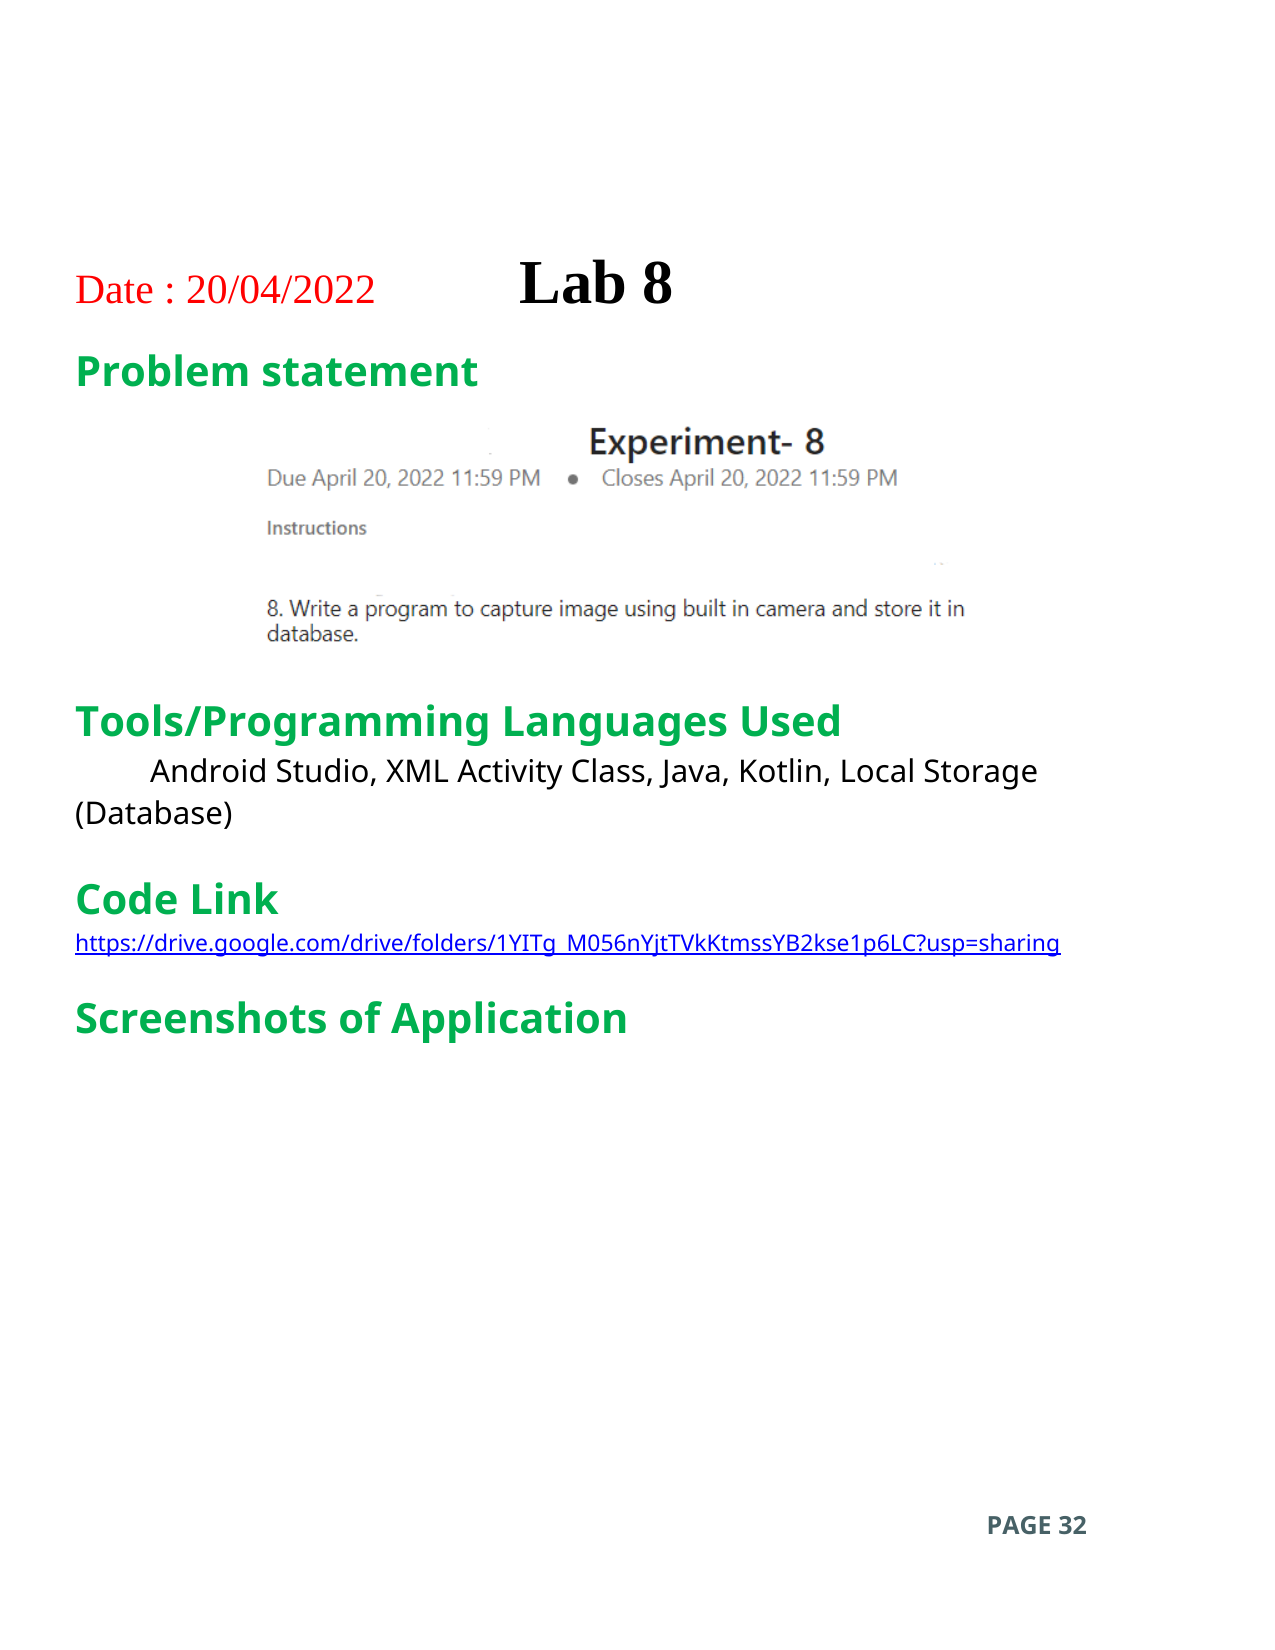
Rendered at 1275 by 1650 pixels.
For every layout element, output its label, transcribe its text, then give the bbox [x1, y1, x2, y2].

text Android Studio, XML Activity Class, Java, Kotlin, Local Storage (Database) [75, 749, 1200, 834]
text Tools/Programming Languages Used [75, 692, 1200, 749]
text Screenshots of Application [75, 989, 1200, 1046]
picture [243, 398, 1032, 664]
text https://drive.google.com/drive/folders/1YITg_M056nYjtTVkKtmssYB2kse1p6LC?usp=sharing [75, 927, 1200, 958]
text Problem statement [75, 341, 1200, 398]
text Date : 20/04/2022 Lab 8 [75, 245, 1200, 317]
text Code Link [75, 870, 1200, 927]
